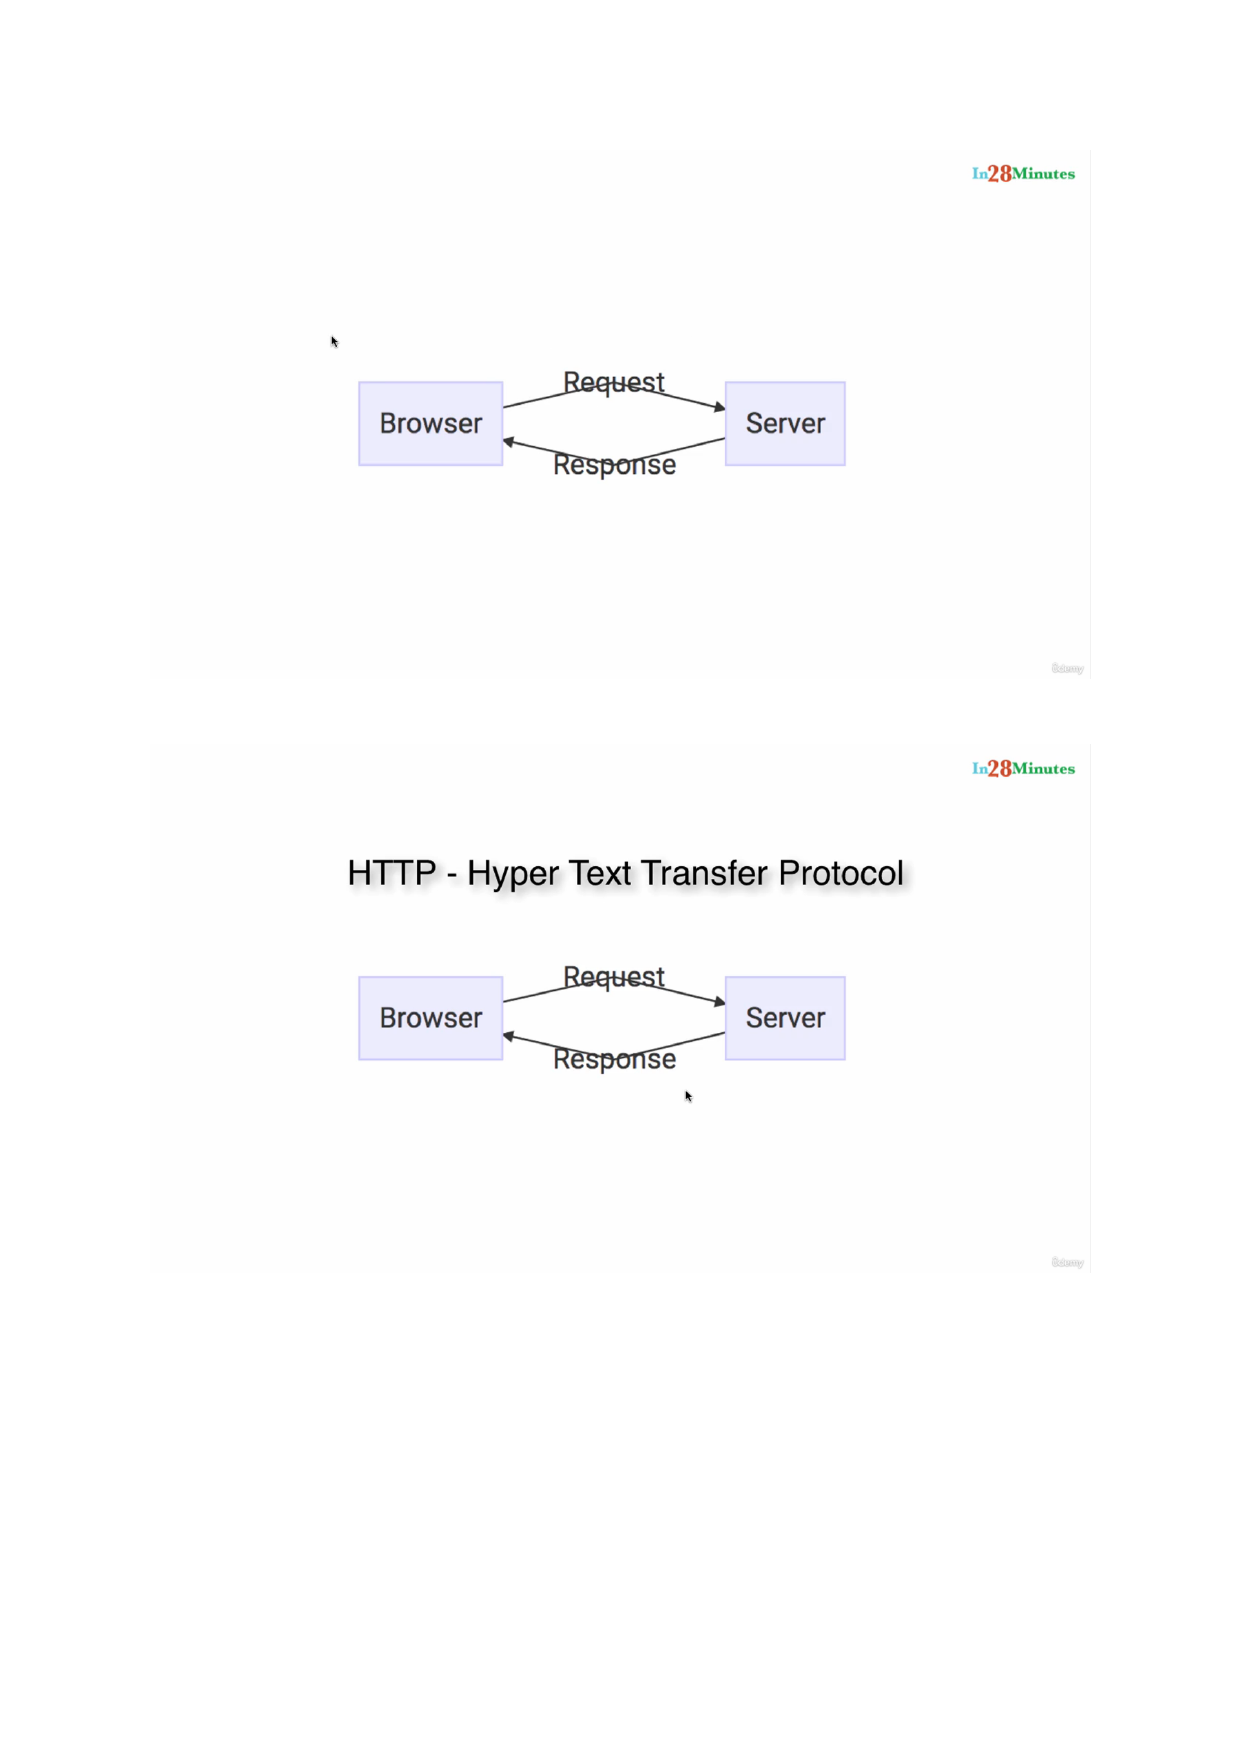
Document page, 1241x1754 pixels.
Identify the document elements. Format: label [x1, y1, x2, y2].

picture [150, 744, 1091, 1273]
picture [150, 150, 1091, 679]
